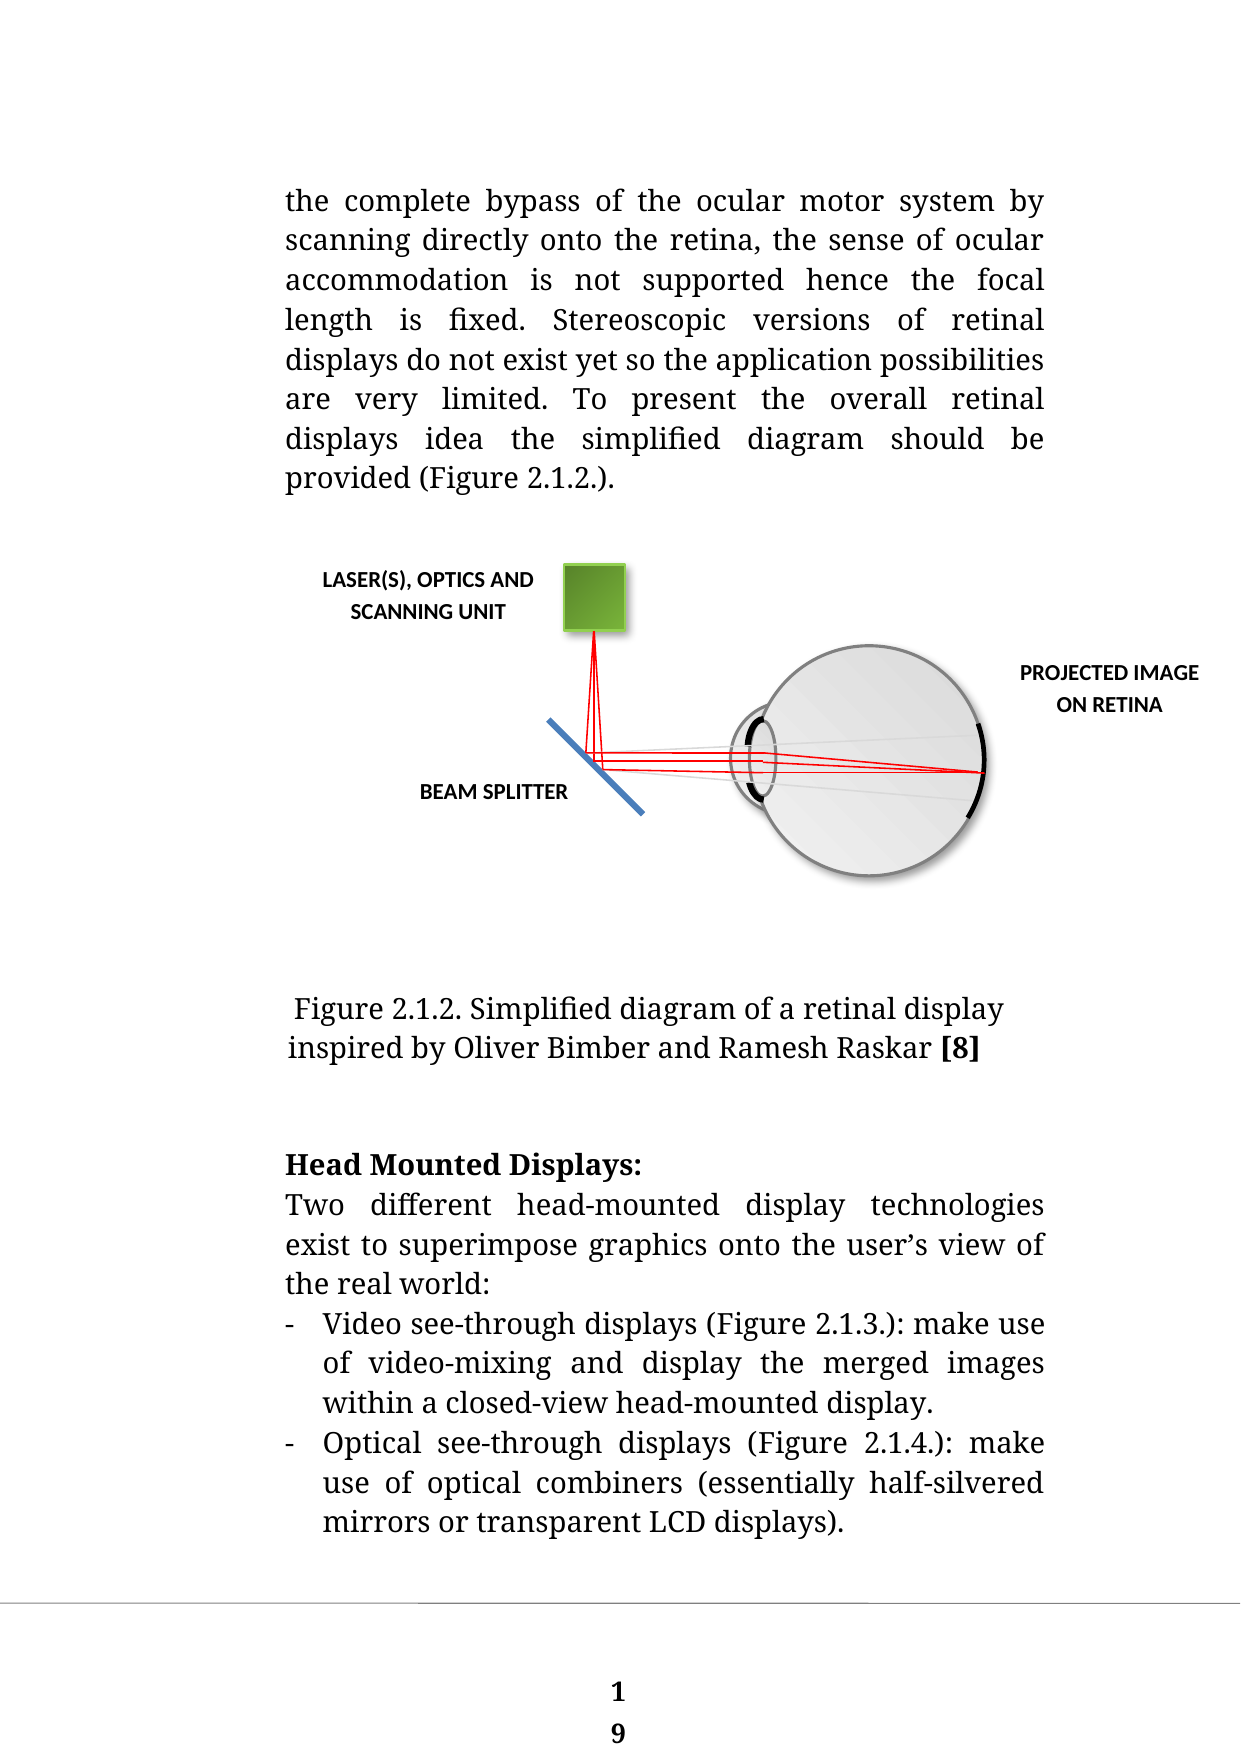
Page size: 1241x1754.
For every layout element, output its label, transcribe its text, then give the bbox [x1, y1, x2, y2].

list Video see-through displays (Figure 2.1.3.): make use of video-mixing and display the merged images within a closed-view head-mounted display. [285, 1303, 1045, 1422]
list Optical see-through displays (Figure 2.1.4.): make use of optical combiners (essentially half-silvered mirrors or transparent LCD displays). [285, 1422, 1045, 1541]
text Head Mounted Displays: [285, 1144, 1045, 1184]
text Two different head-mounted display technologies exist to superimpose graphics onto the user’s view of the real world: [285, 1184, 1045, 1303]
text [285, 180, 1045, 497]
